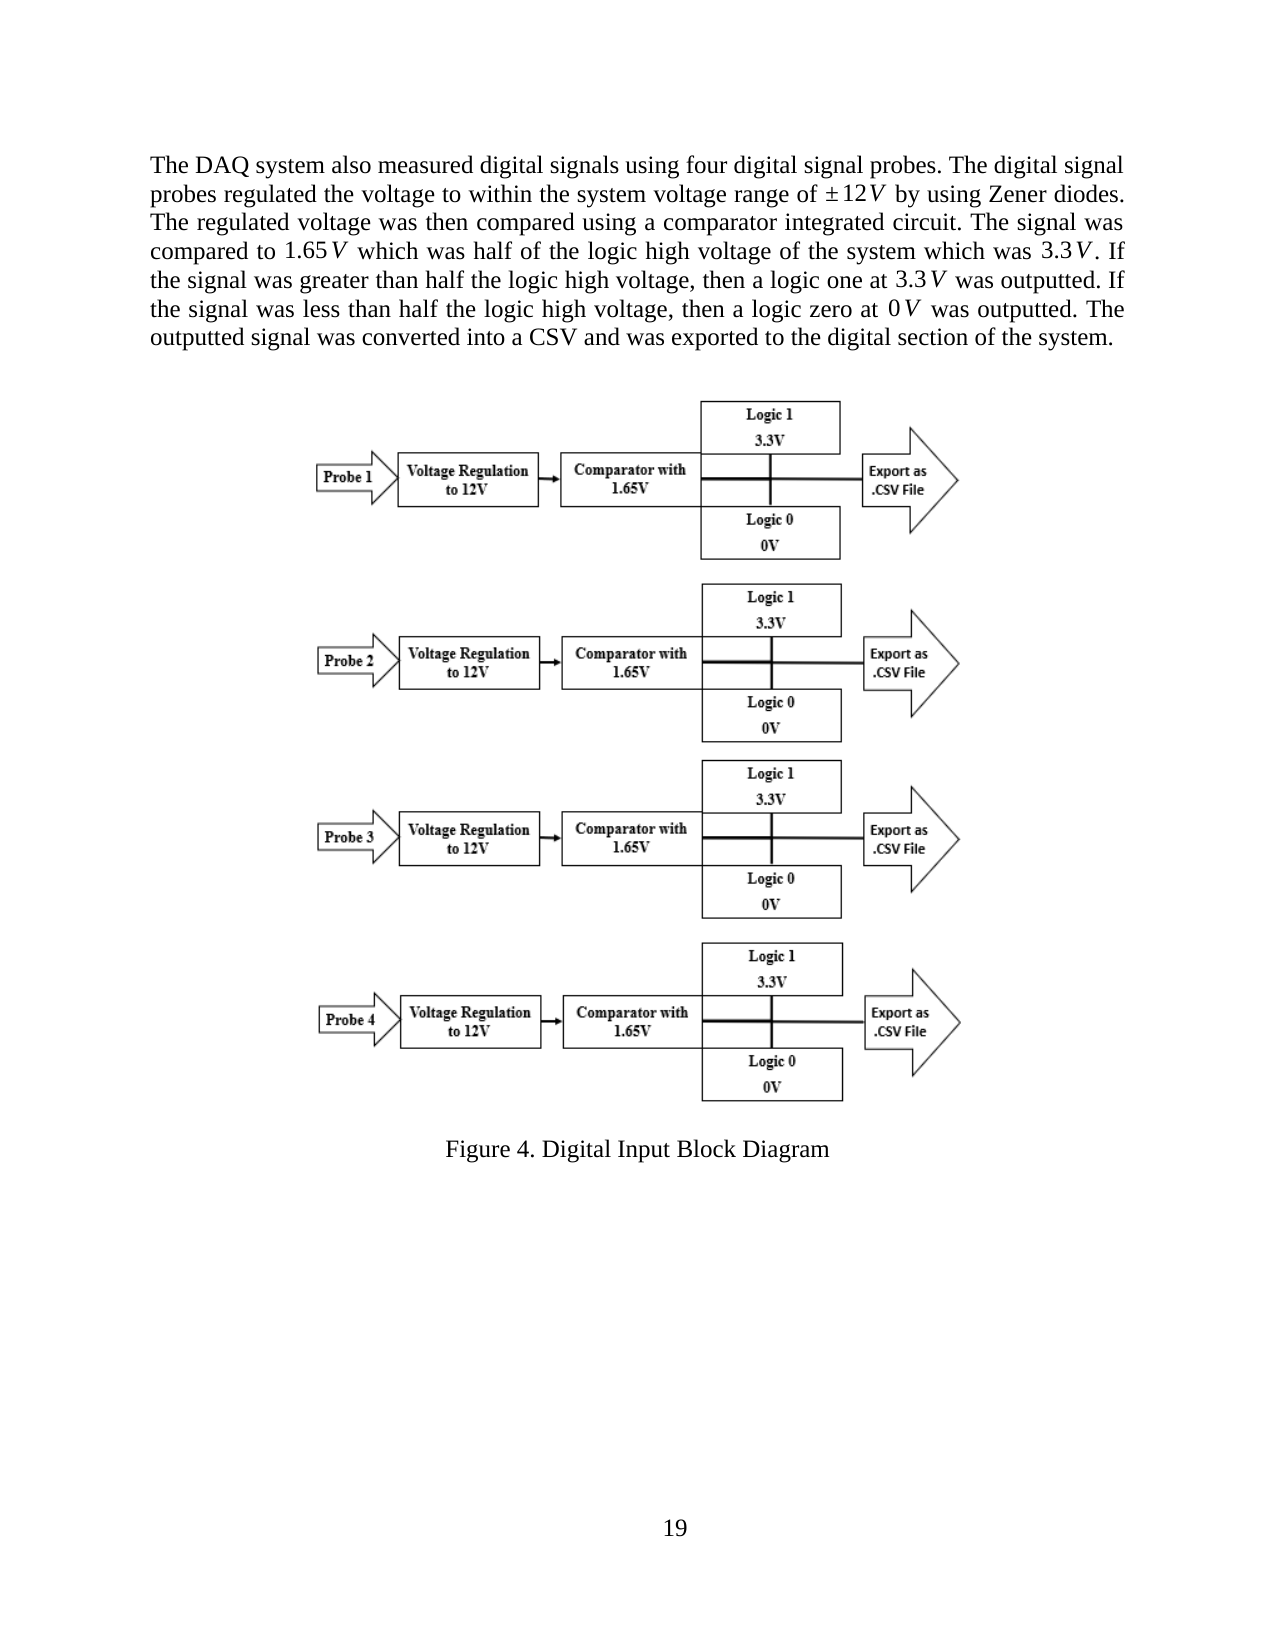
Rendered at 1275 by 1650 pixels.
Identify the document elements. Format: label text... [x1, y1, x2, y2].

text Figure 4. Digital Input Block Diagram [150, 1134, 1125, 1162]
picture [290, 351, 985, 1134]
text The DAQ system also measured digital signals using four digital signal probes. The digital signal probes regulated the voltage to within the system voltage range of by using Zener diodes. The regulated voltage was then compared using a comparator integrated circuit. The signal was compared to which was half of the logic high voltage of the system which was . If the signal was greater than half the logic high voltage, then a logic one at was outputted. If the signal was less than half the logic high voltage, then a logic zero at was outputted. The outputted signal was converted into a CSV and was exported to the digital section of the system. [150, 150, 1125, 351]
